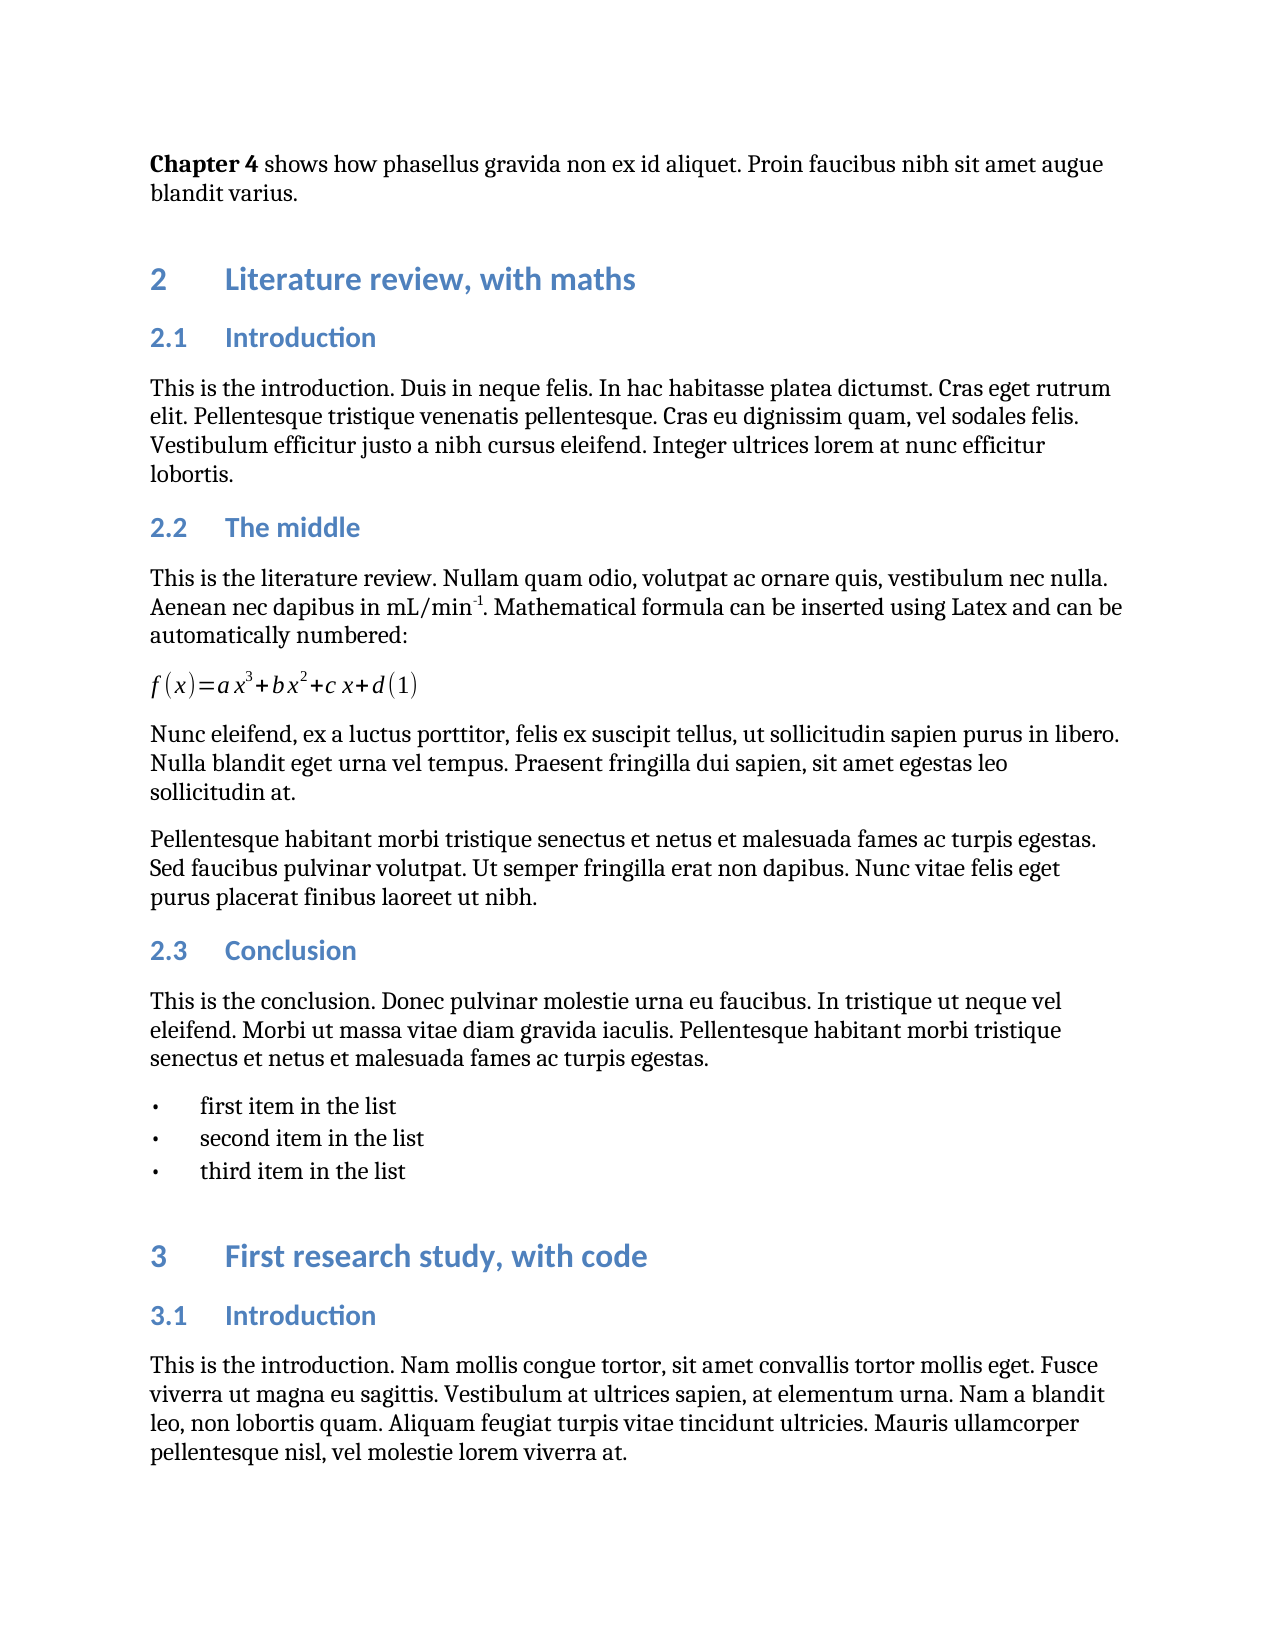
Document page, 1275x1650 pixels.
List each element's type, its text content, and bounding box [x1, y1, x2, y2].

text Nunc eleifend, ex a luctus porttitor, felis ex suscipit tellus, ut sollicitudin sapien purus in libero. Nulla blandit eget urna vel tempus. Praesent fringilla dui sapien, sit amet egestas leo sollicitudin at. [150, 720, 1125, 807]
text Pellentesque habitant morbi tristique senectus et netus et malesuada fames ac turpis egestas. Sed faucibus pulvinar volutpat. Ut semper fringilla erat non dapibus. Nunc vitae felis eget purus placerat finibus laoreet ut nibh. [150, 825, 1125, 912]
subtitle 3.1 Introduction [150, 1297, 1125, 1333]
subtitle 2.2 The middle [150, 509, 1125, 545]
text This is the conclusion. Donec pulvinar molestie urna eu faucibus. In tristique ut neque vel eleifend. Morbi ut massa vitae diam gravida iaculis. Pellentesque habitant morbi tristique senectus et netus et malesuada fames ac turpis egestas. [150, 987, 1125, 1073]
subtitle 3 First research study, with code [150, 1236, 1125, 1276]
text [150, 150, 1125, 207]
text This is the introduction. Nam mollis congue tortor, sit amet convallis tortor mollis eget. Fusce viverra ut magna eu sagittis. Vestibulum at ultrices sapien, at elementum urna. Nam a blandit leo, non lobortis quam. Aliquam feugiat turpis vitae tincidunt ultricies. Mauris ullamcorper pellentesque nisl, vel molestie lorem viverra at. [150, 1351, 1125, 1466]
list third item in the list [150, 1157, 1125, 1186]
text This is the literature review. Nullam quam odio, volutpat ac ornare quis, vestibulum nec nulla. Aenean nec dapibus in mL/min-1. Mathematical formula can be inserted using Latex and can be automatically numbered: [150, 564, 1125, 650]
list first item in the list [150, 1092, 1125, 1121]
text This is the introduction. Duis in neque felis. In hac habitasse platea dictumst. Cras eget rutrum elit. Pellentesque tristique venenatis pellentesque. Cras eu dignissim quam, vel sodales felis. Vestibulum efficitur justo a nibh cursus eleifend. Integer ultrices lorem at nunc efficitur lobortis. [150, 373, 1125, 488]
subtitle 2 Literature review, with maths [150, 257, 1125, 298]
list second item in the list [150, 1124, 1125, 1153]
subtitle 2.3 Conclusion [150, 932, 1125, 968]
subtitle 2.1 Introduction [150, 319, 1125, 355]
